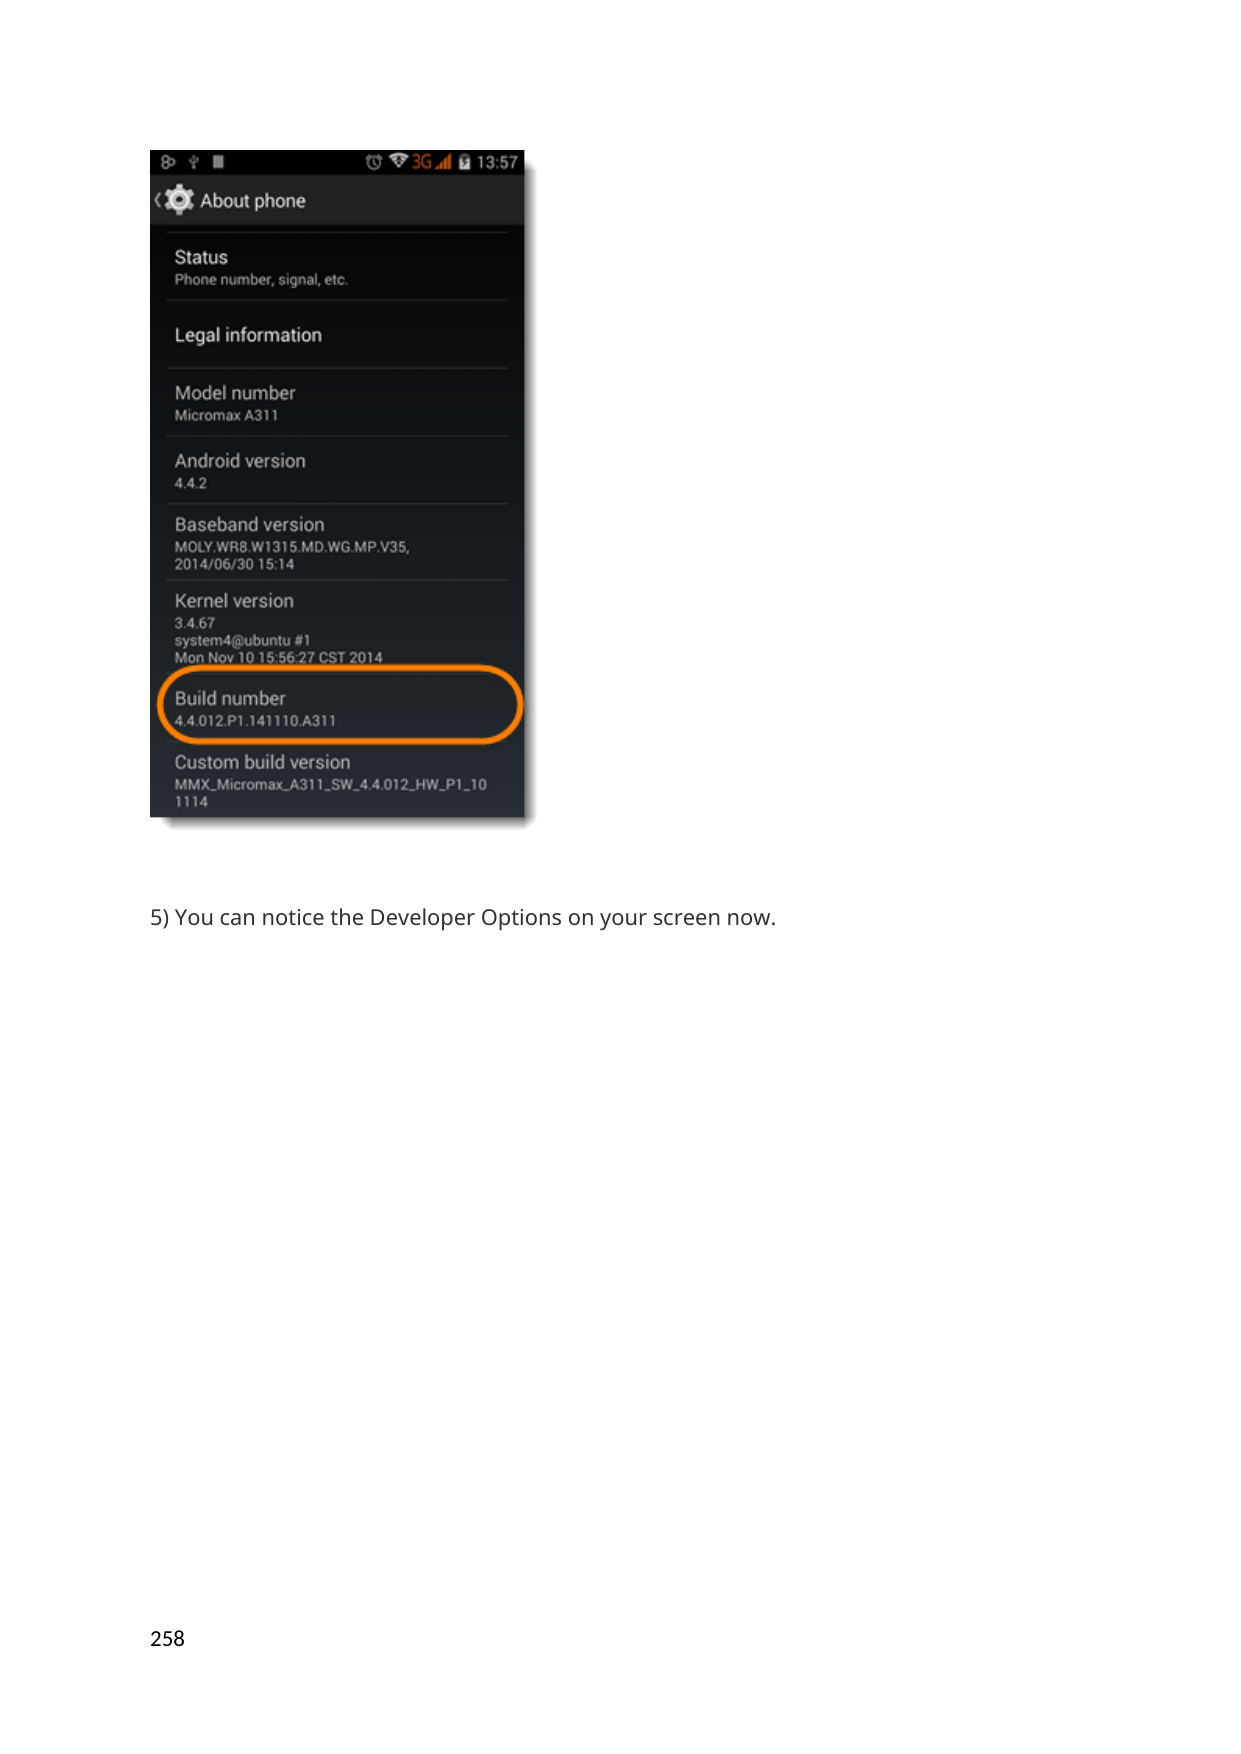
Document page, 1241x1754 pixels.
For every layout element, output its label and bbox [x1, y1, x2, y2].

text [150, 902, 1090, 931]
picture [150, 150, 548, 841]
